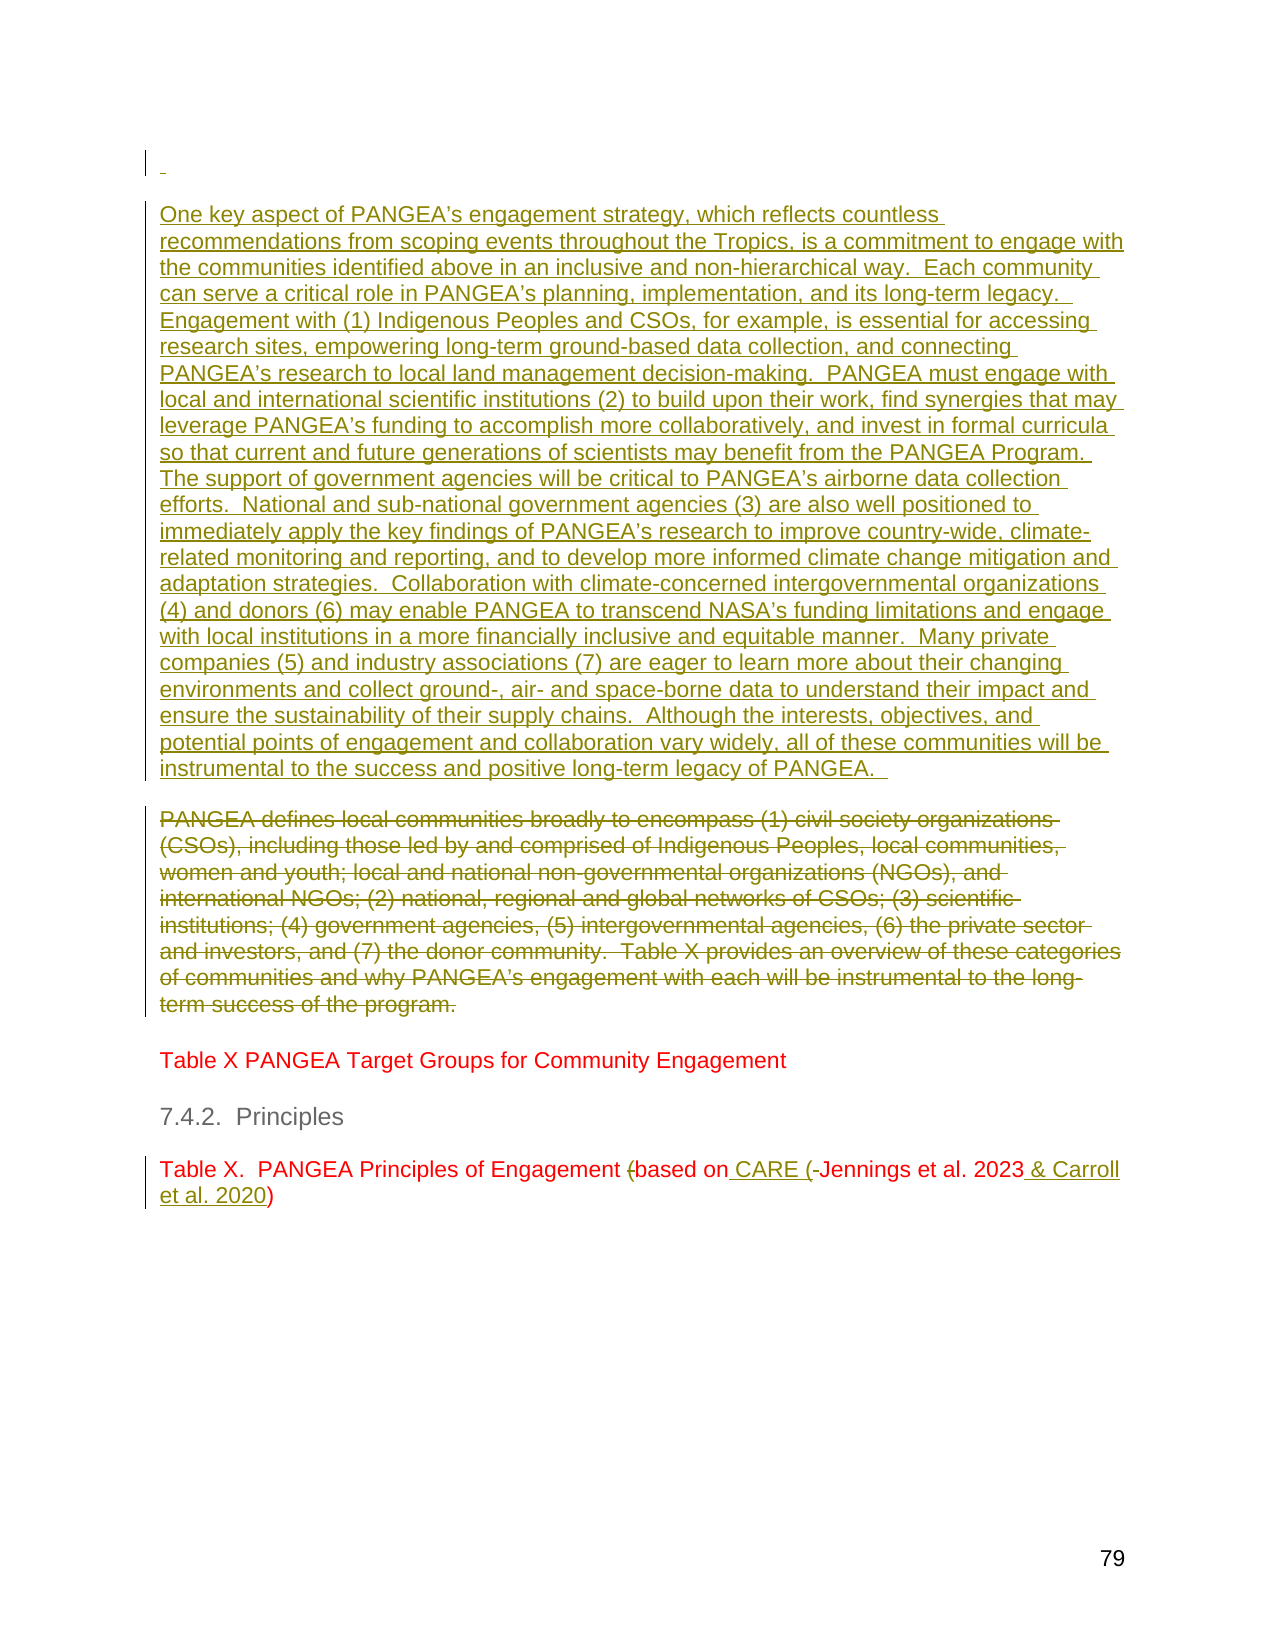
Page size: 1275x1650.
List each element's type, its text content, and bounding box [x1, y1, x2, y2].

text Table X PANGEA Target Groups for Community Engagement [159, 1047, 1125, 1073]
subtitle 7.4.2. Principles [159, 1102, 1125, 1131]
text Table X. PANGEA Principles of Engagement based onJennings et al. 2023) [159, 1156, 1125, 1209]
